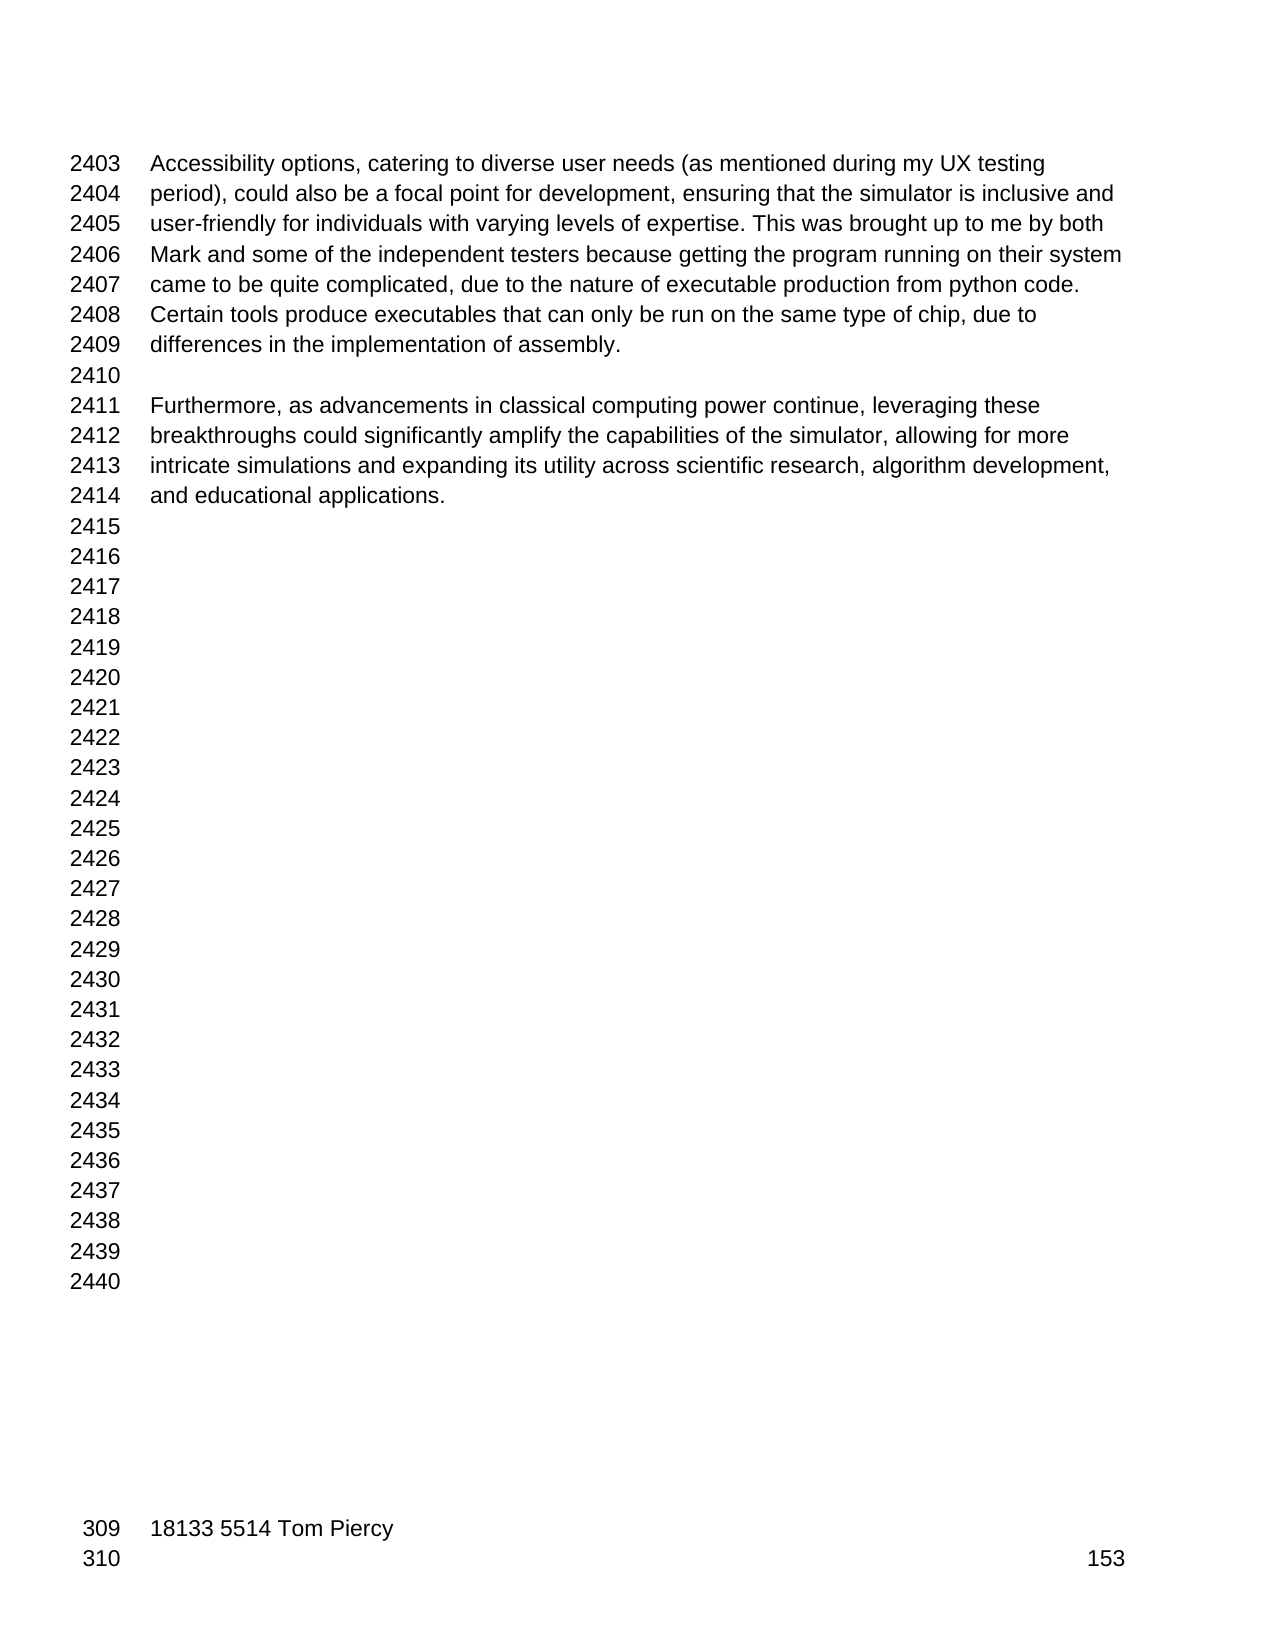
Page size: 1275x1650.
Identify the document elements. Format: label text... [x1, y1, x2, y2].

text Accessibility options, catering to diverse user needs (as mentioned during my UX testing period), could also be a focal point for development, ensuring that the simulator is inclusive and user-friendly for individuals with varying levels of expertise. This was brought up to me by both Mark and some of the independent testers because getting the program running on their system came to be quite complicated, due to the nature of executable production from python code. Certain tools produce executables that can only be run on the same type of chip, due to differences in the implementation of assembly. [150, 150, 1125, 358]
text Furthermore, as advancements in classical computing power continue, leveraging these breakthroughs could significantly amplify the capabilities of the simulator, allowing for more intricate simulations and expanding its utility across scientific research, algorithm development, and educational applications. [150, 392, 1125, 509]
